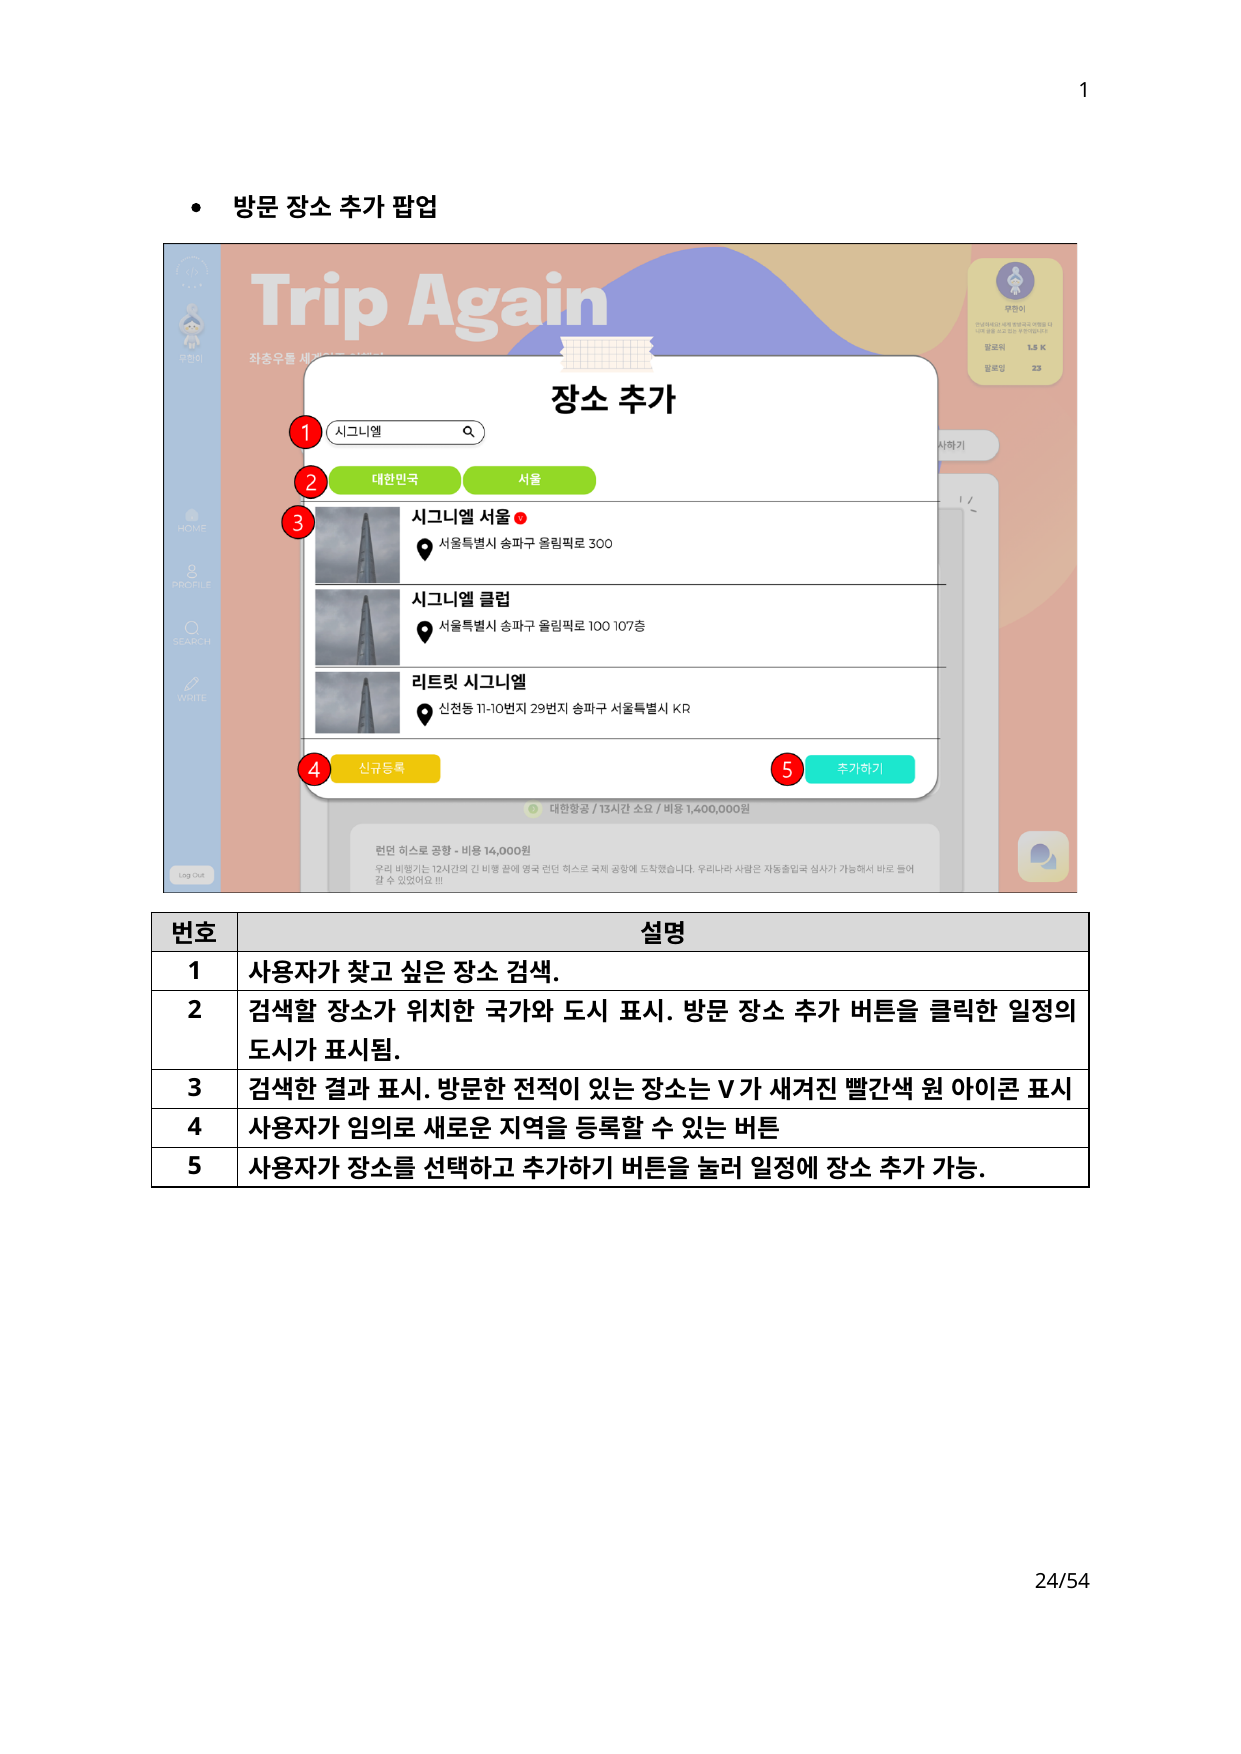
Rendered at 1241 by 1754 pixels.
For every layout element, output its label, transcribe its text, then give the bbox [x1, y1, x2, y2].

table_cell 사용자가 임의로 새로운 지역을 등록할 수 있는 버튼 [238, 1109, 1088, 1147]
table_cell 사용자가 찾고 싶은 장소 검색. [238, 952, 1088, 990]
table_header 설명 [238, 913, 1088, 951]
table_cell 검색한 결과 표시. 방문한 전적이 있는 장소는 V가 새겨진 빨간색 원 아이콘 표시 [238, 1070, 1088, 1108]
picture [163, 243, 1078, 893]
table_cell 검색할 장소가 위치한 국가와 도시 표시. 방문 장소 추가 버튼을 클릭한 일정의 도시가 표시됨. [238, 991, 1088, 1069]
table_cell 3 [152, 1070, 237, 1108]
table_cell 2 [152, 991, 237, 1069]
list 방문 장소 추가 팝업 [192, 187, 1090, 224]
table_cell 사용자가 장소를 선택하고 추가하기 버튼을 눌러 일정에 장소 추가 가능. [238, 1148, 1088, 1186]
table_header 번호 [152, 913, 237, 951]
table_cell 4 [152, 1109, 237, 1147]
table_cell 1 [152, 952, 237, 990]
table_cell 5 [152, 1148, 237, 1186]
